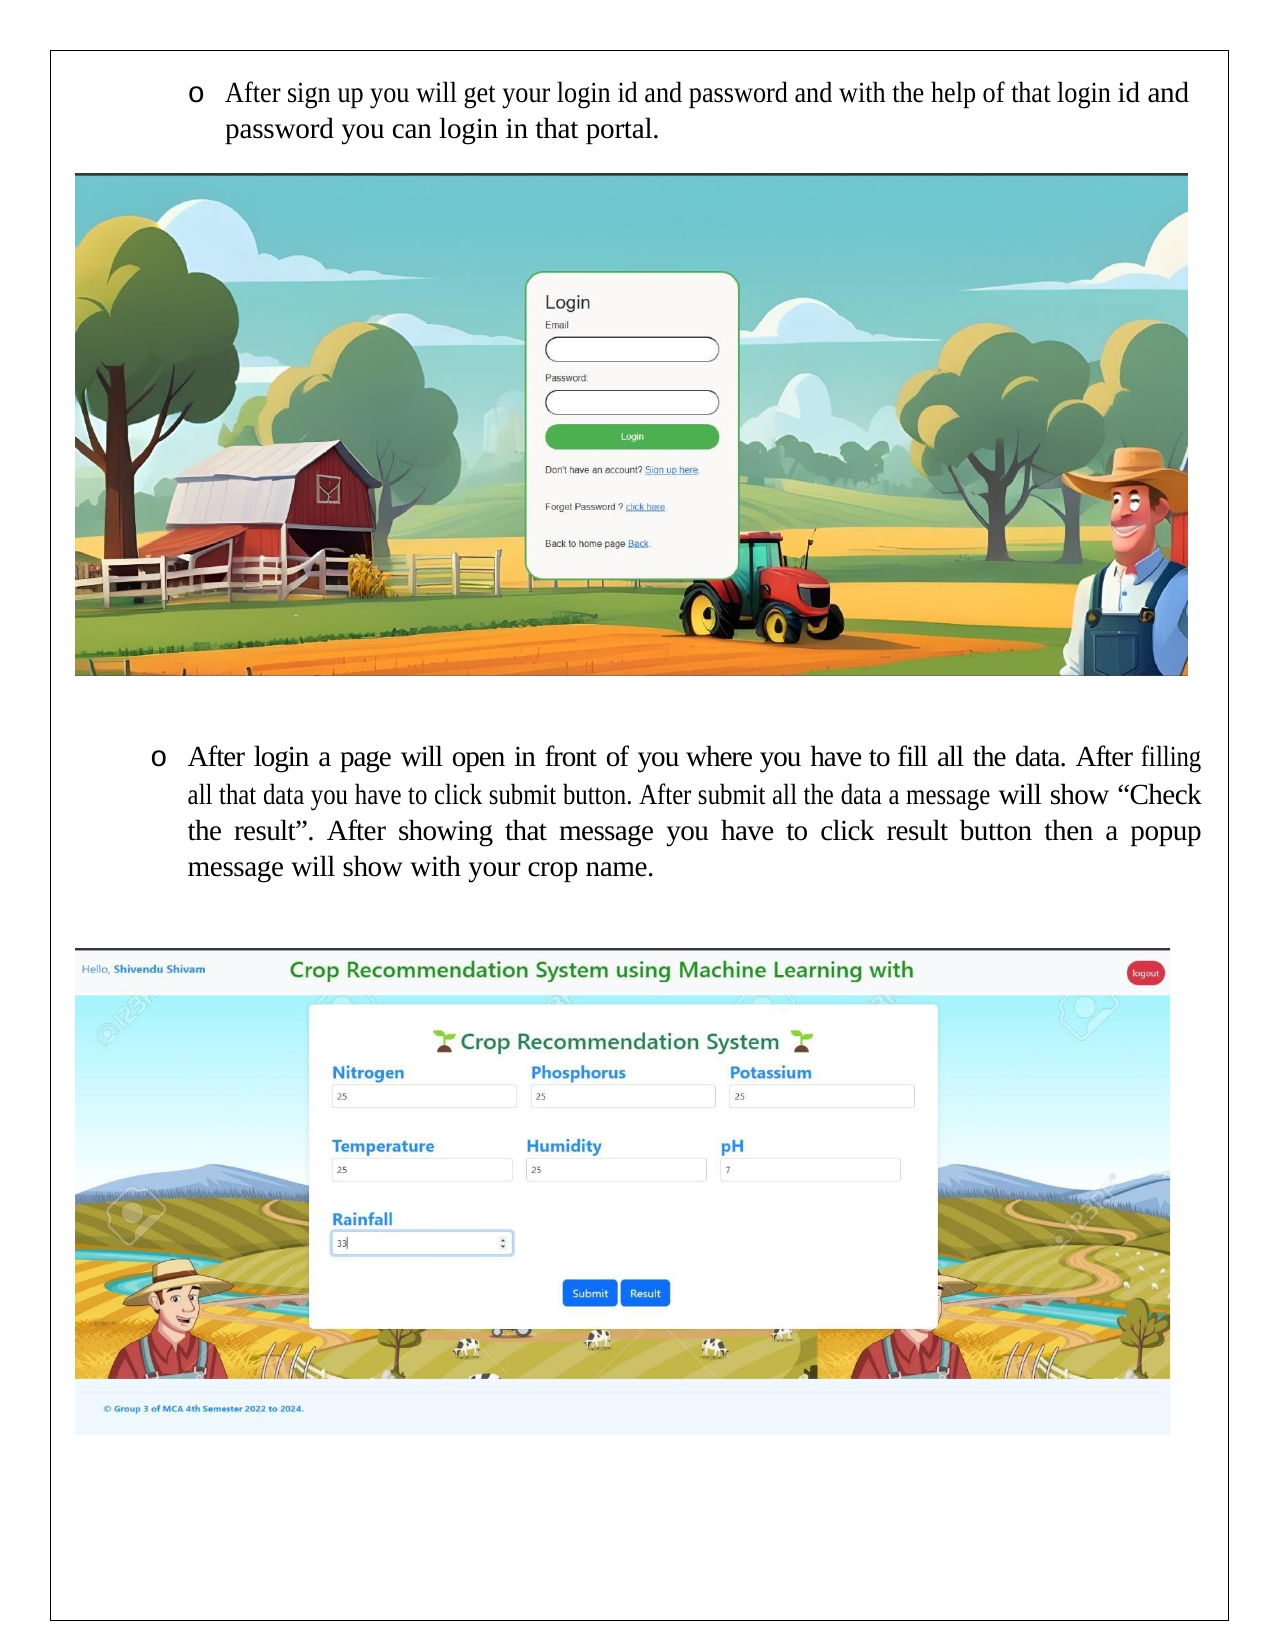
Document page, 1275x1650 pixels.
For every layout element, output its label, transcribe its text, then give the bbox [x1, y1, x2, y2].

picture [75, 948, 1171, 1435]
list After sign up you will get your login id and password and with the help of that login id and password you can login in that portal. [187, 76, 1195, 145]
picture [75, 173, 1188, 676]
list After login a page will open in front of you where you have to fill all the data. After filling all that data you have to click submit button. After submit all the data a message will show “Check the result”. After showing that message you have to click result button then a popup message will show with your crop name. [150, 739, 1202, 883]
